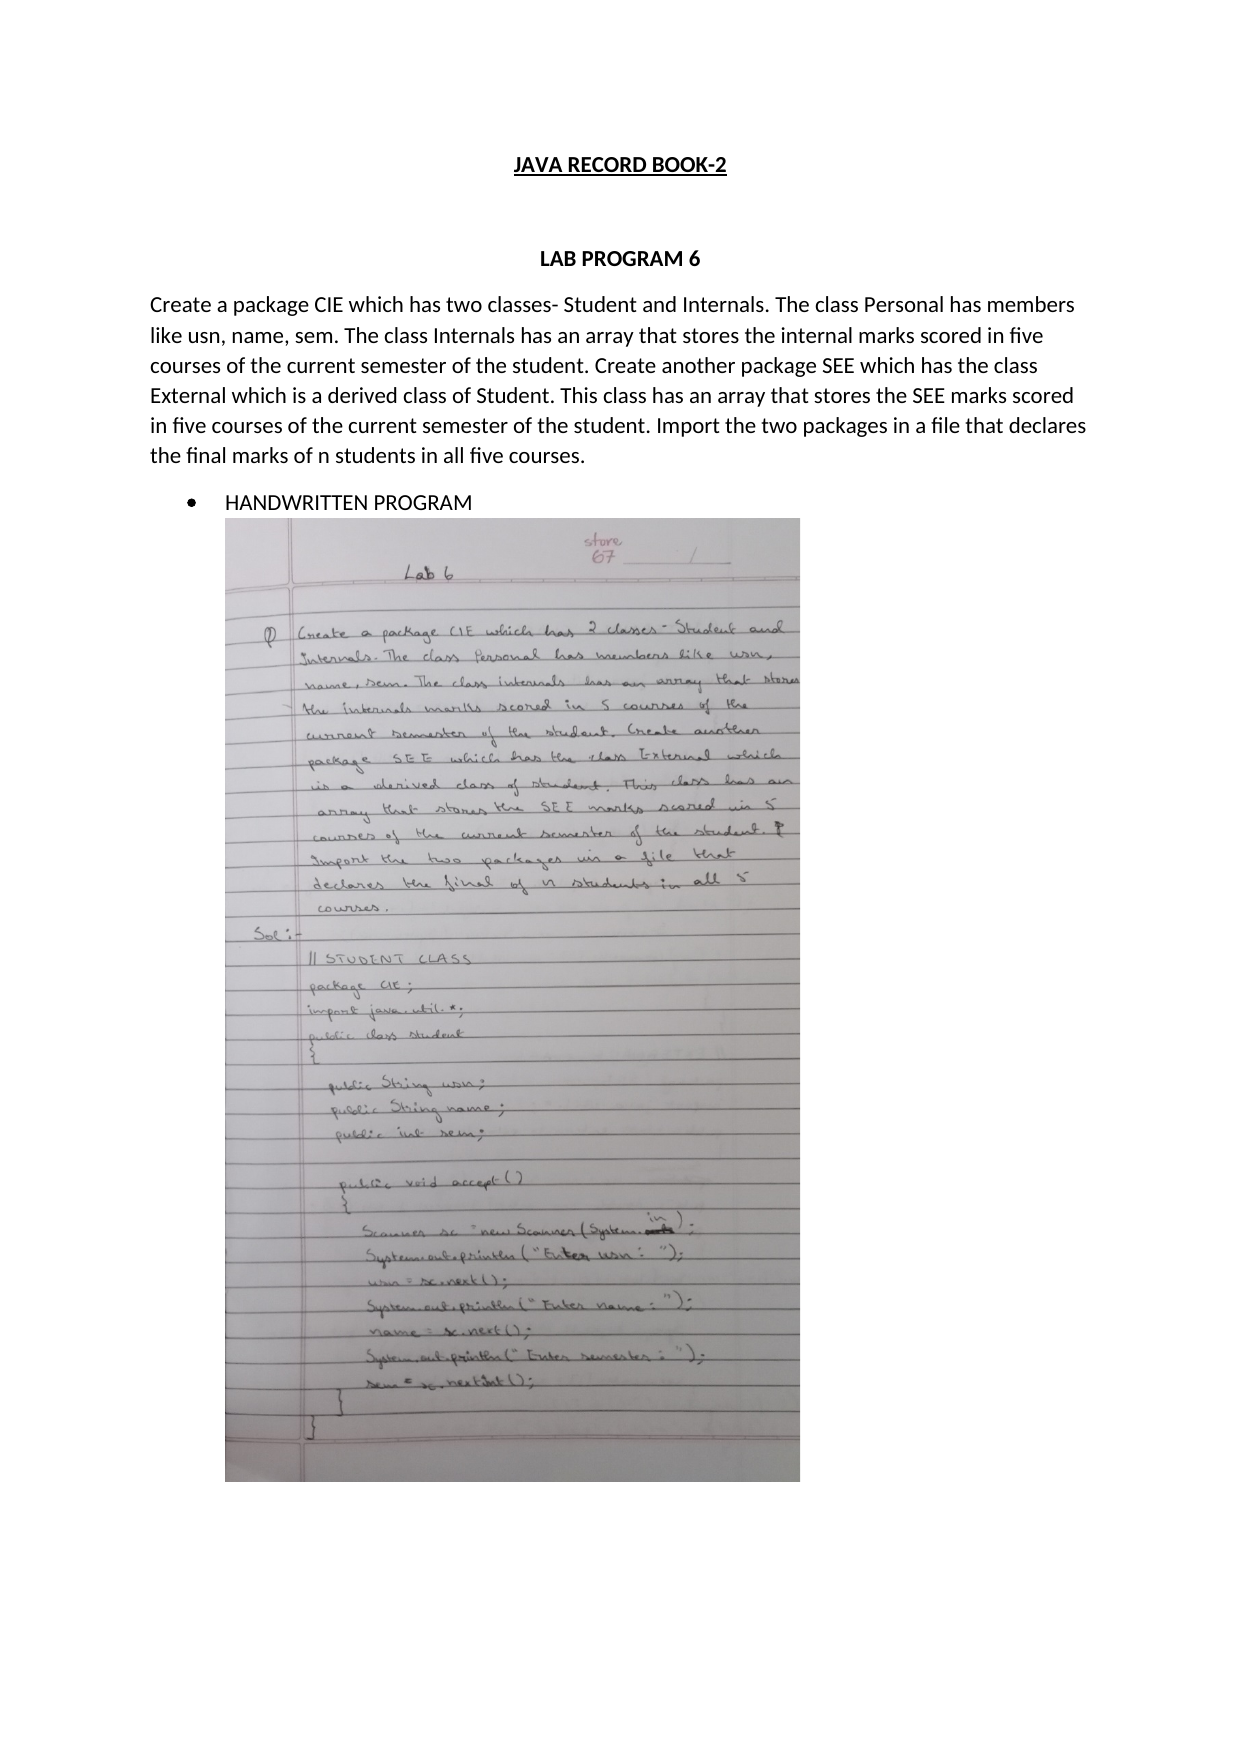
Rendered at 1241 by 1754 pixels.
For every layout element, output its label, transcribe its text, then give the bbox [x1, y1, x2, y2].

picture [225, 518, 800, 1482]
text Create a package CIE which has two classes- Student and Internals. The class Personal has members like usn, name, sem. The class Internals has an array that stores the internal marks scored in five courses of the current semester of the student. Create another package SEE which has the class External which is a derived class of Student. This class has an array that stores the SEE marks scored in five courses of the current semester of the student. Import the two packages in a file that declares the final marks of n students in all five courses. [150, 291, 1090, 470]
list HANDWRITTEN PROGRAM [187, 488, 1090, 517]
text JAVA RECORD BOOK-2 [150, 150, 1090, 178]
text LAB PROGRAM 6 [150, 244, 1090, 272]
